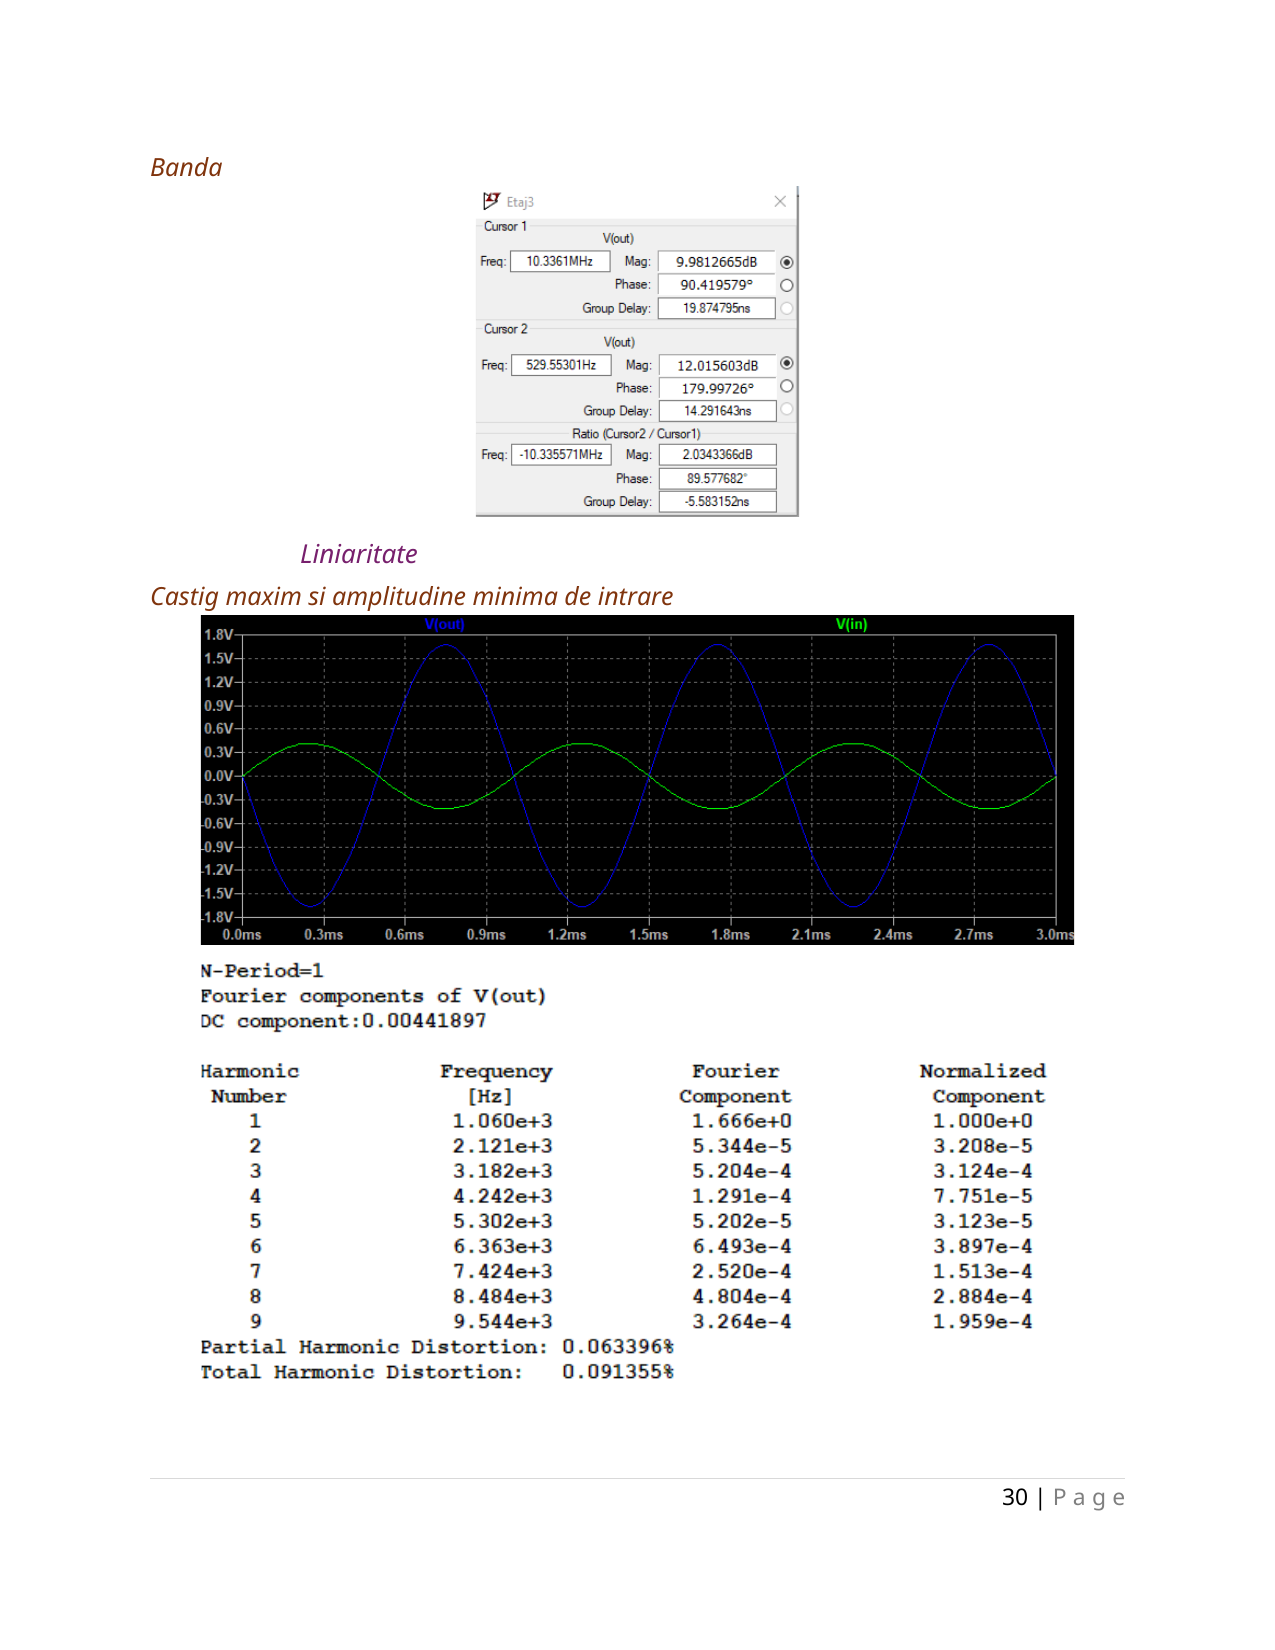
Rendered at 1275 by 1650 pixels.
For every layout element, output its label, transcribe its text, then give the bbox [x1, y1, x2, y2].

subtitle Liniaritate [150, 536, 1125, 571]
picture [200, 615, 1075, 945]
subtitle Banda [150, 150, 1125, 184]
subtitle Castig maxim si amplitudine minima de intrare [150, 578, 1125, 612]
picture [475, 186, 800, 517]
picture [201, 946, 1074, 1424]
